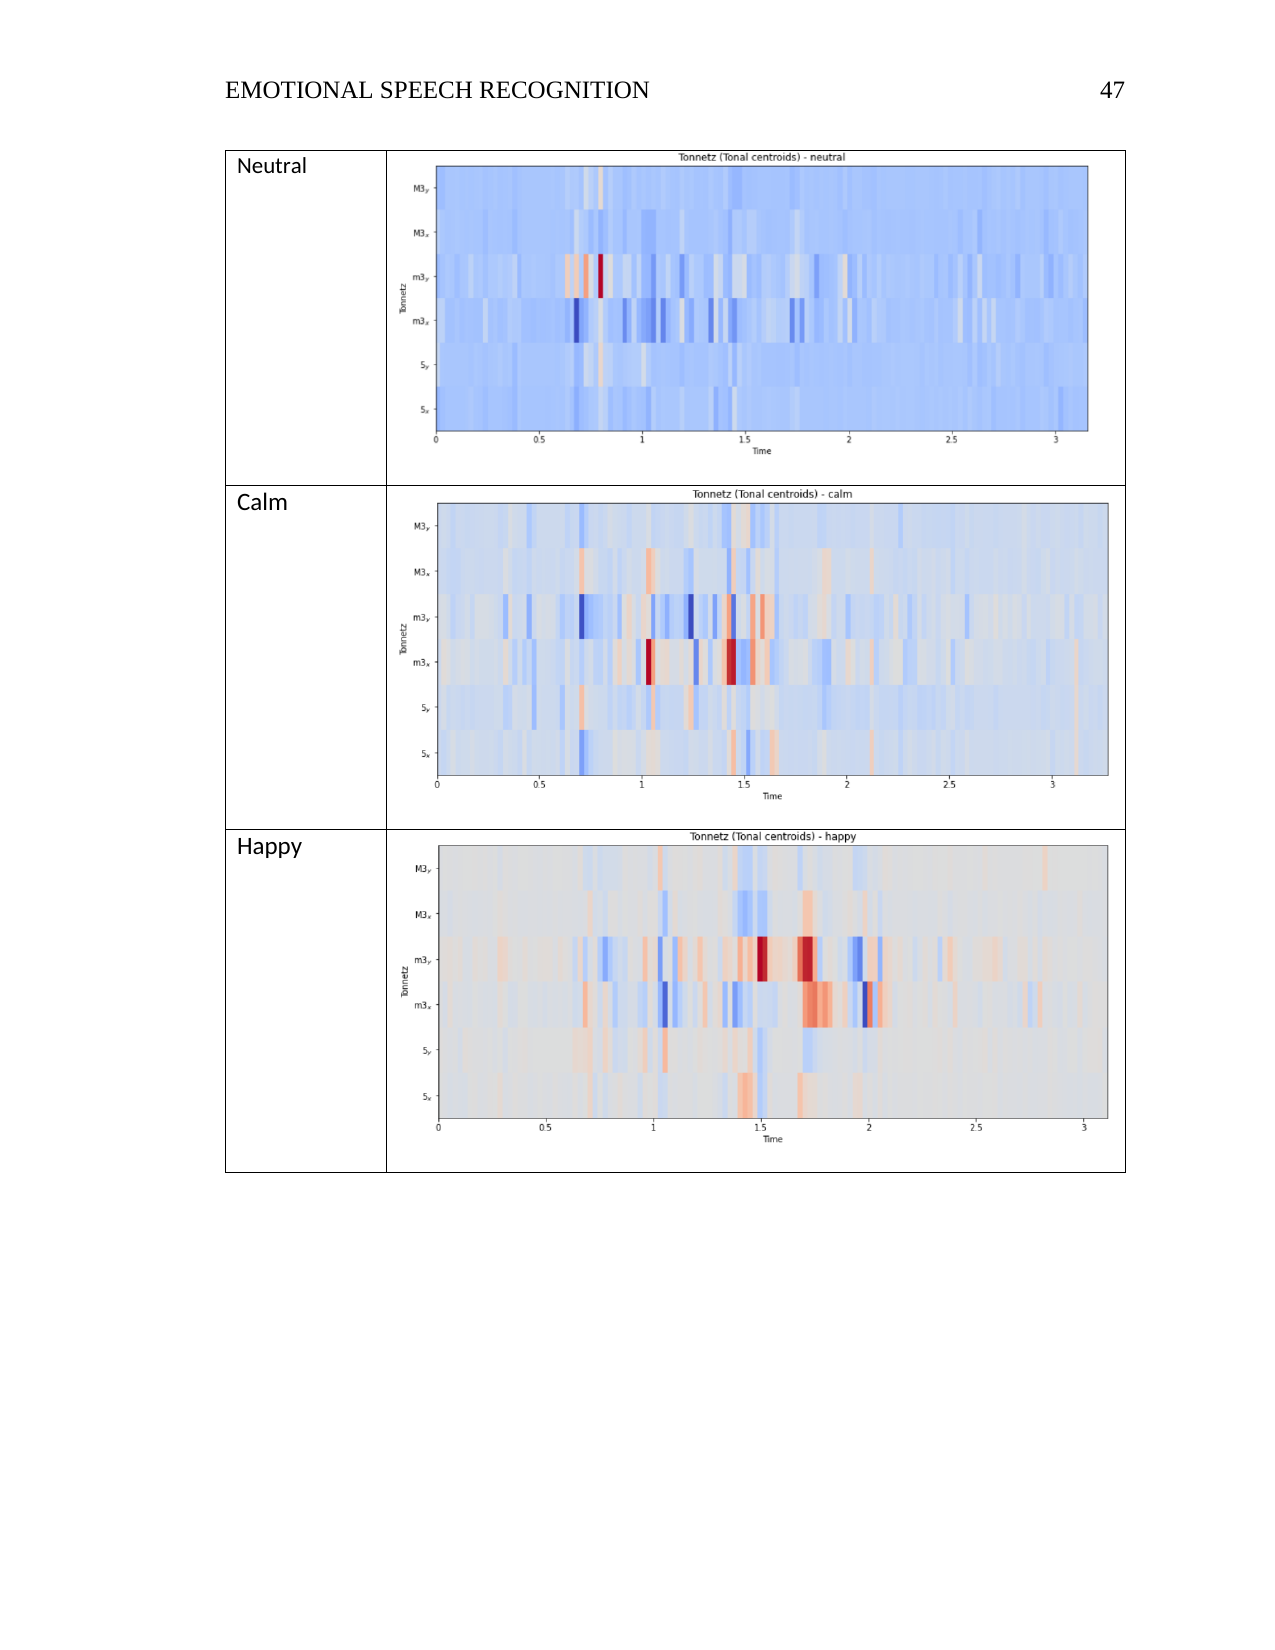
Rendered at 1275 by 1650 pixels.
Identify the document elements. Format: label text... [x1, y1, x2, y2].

table_cell Calm [226, 486, 386, 829]
picture [397, 486, 1110, 801]
table_cell Neutral [226, 151, 386, 485]
table_cell [387, 830, 1125, 1172]
table_cell [387, 486, 1125, 829]
picture [397, 830, 1112, 1144]
table_cell [387, 151, 1125, 485]
table_cell Happy [226, 830, 386, 1172]
picture [397, 151, 1094, 457]
